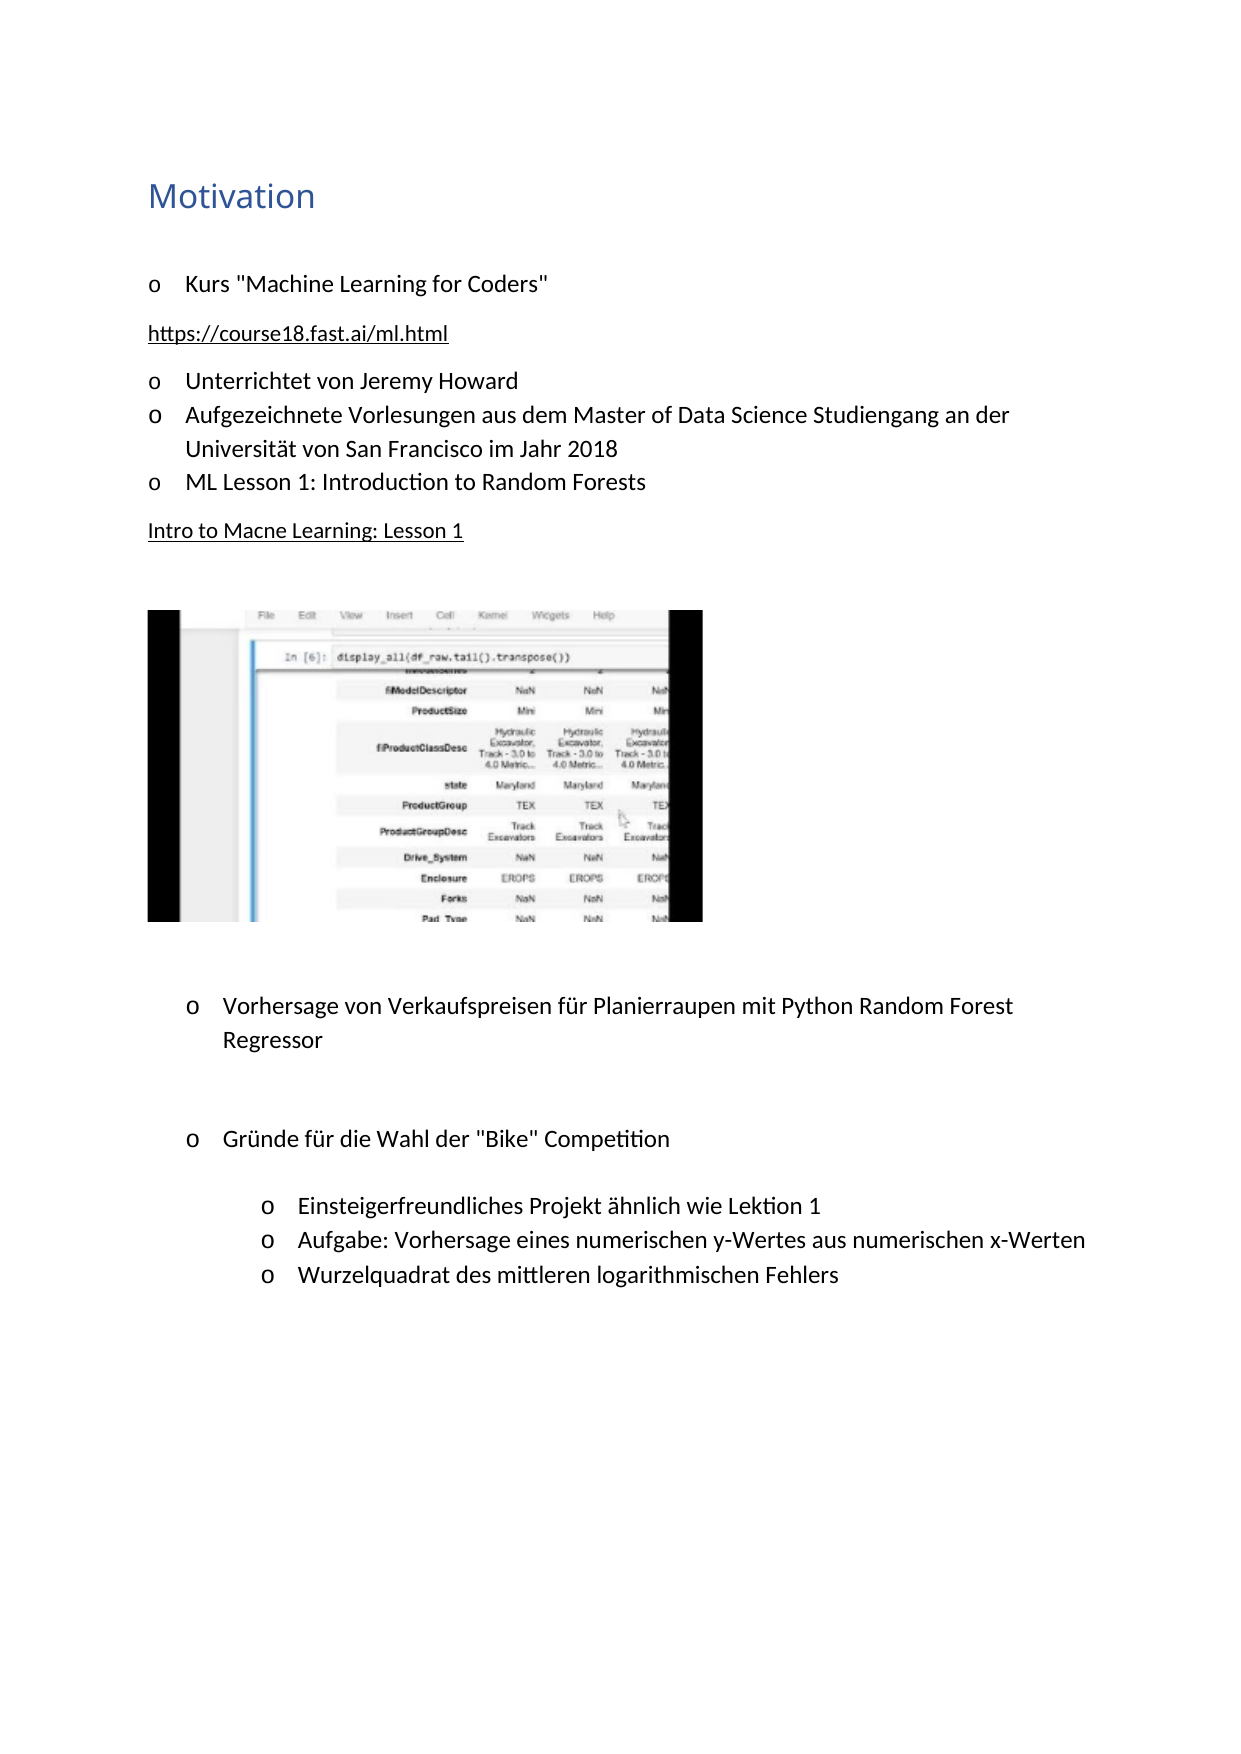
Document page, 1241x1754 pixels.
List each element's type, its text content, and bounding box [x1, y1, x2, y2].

subtitle Motivation [148, 173, 1093, 218]
list Unterrichtet von Jeremy Howard [148, 366, 1093, 397]
picture [147, 610, 703, 922]
text https://course18.fast.ai/ml.html [148, 319, 1093, 347]
list Aufgezeichnete Vorlesungen aus dem Master of Data Science Studiengang an der Universität von San Francisco im Jahr 2018 [148, 399, 1093, 464]
list Gründe für die Wahl der "Bike" Competition [185, 1123, 1093, 1155]
list Vorhersage von Verkaufspreisen für Planierraupen mit Python Random Forest Regressor [185, 990, 1093, 1054]
list Aufgabe: Vorhersage eines numerischen y-Wertes aus numerischen x-Werten [260, 1224, 1093, 1256]
list Einsteigerfreundliches Projekt ähnlich wie Lektion 1 [260, 1190, 1093, 1222]
list Wurzelquadrat des mittleren logarithmischen Fehlers [260, 1259, 1093, 1291]
text Intro to Macne Learning: Lesson 1 [148, 516, 1093, 544]
list Kurs "Machine Learning for Coders" [148, 268, 1093, 299]
list ML Lesson 1: Introduction to Random Forests [148, 466, 1093, 497]
